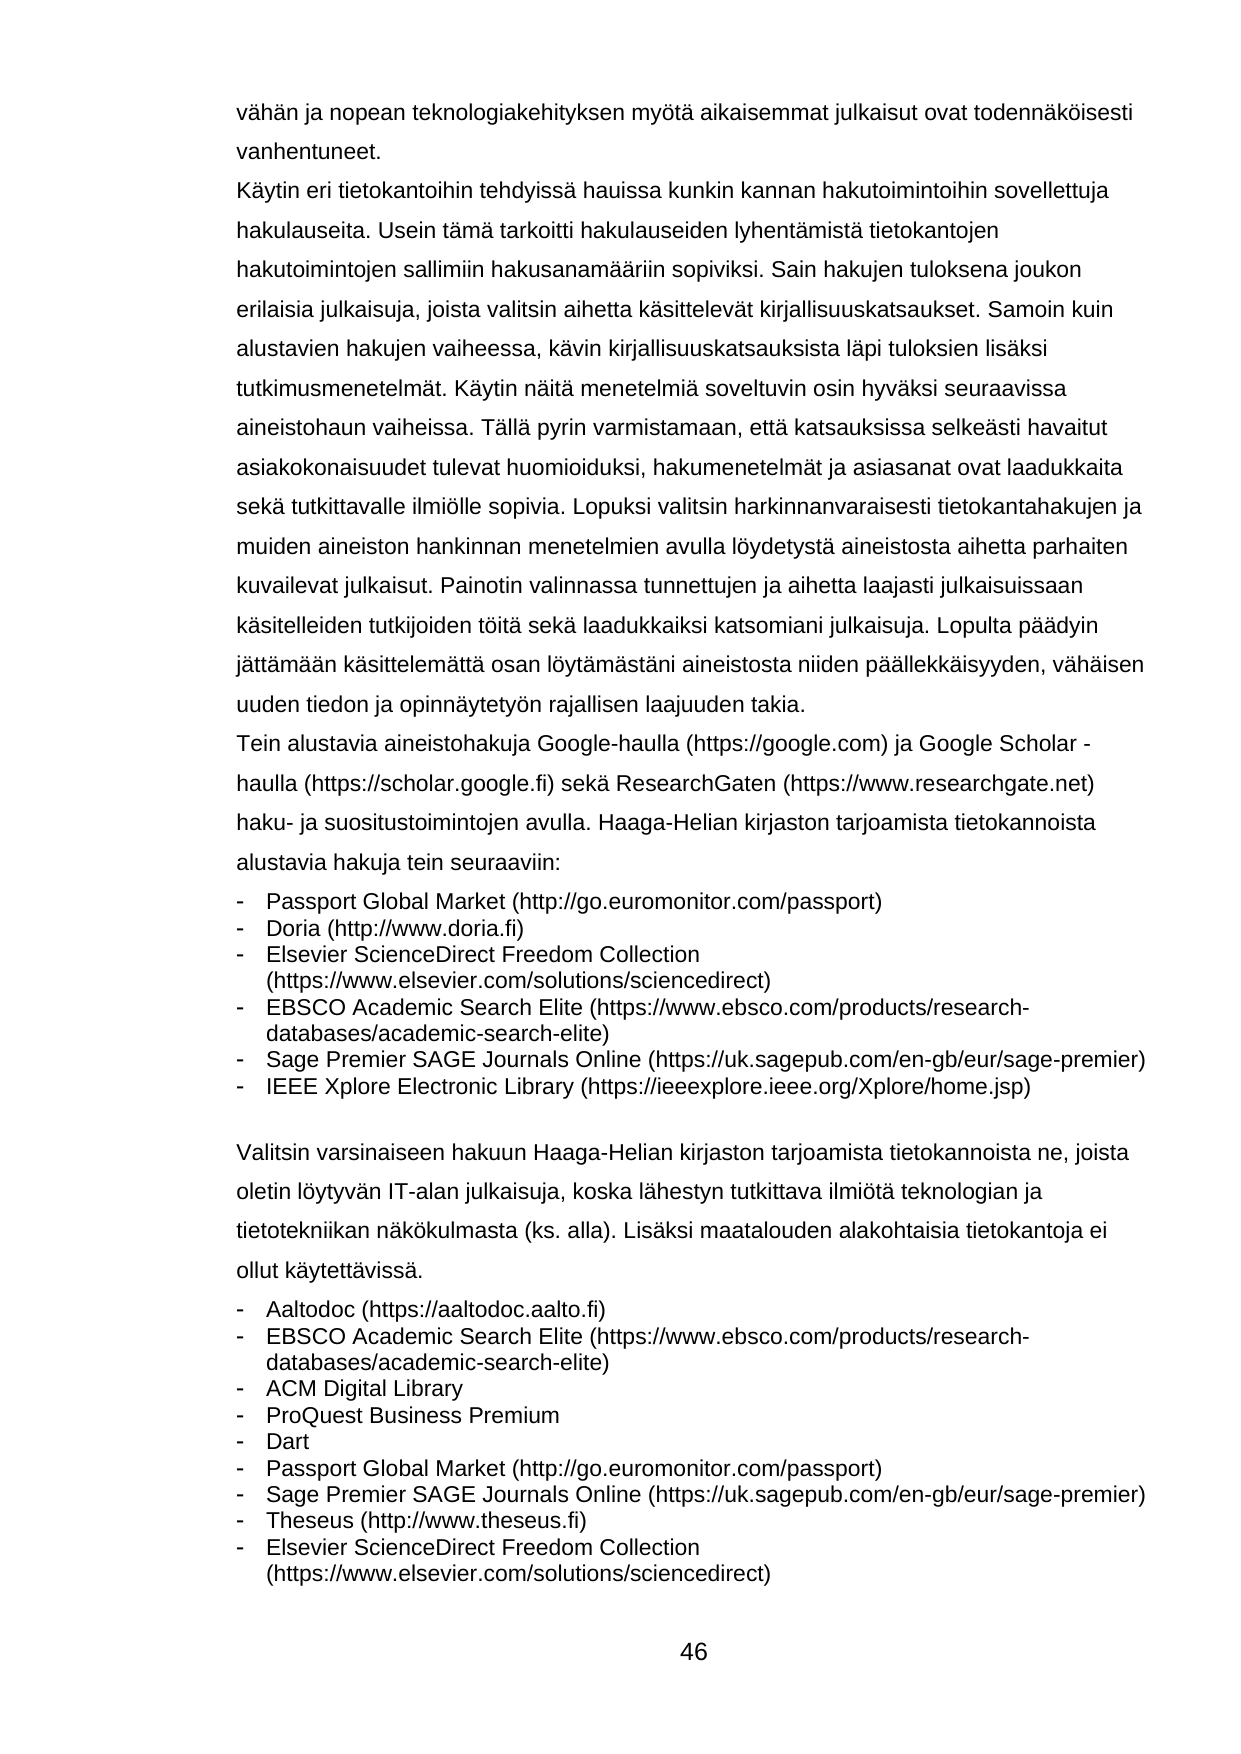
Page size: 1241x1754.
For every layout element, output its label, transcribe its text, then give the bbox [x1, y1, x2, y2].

list Passport Global Market (http://go.euromonitor.com/passport) [236, 1454, 1152, 1481]
text Tein alustavia aineistohakuja Google-haulla (https://google.com) ja Google Scholar -haulla (https://scholar.google.fi) sekä ResearchGaten (https://www.researchgate.net) haku- ja suositustoimintojen avulla. Haaga-Helian kirjaston tarjoamista tietokannoista alustavia hakuja tein seuraaviin: [236, 730, 1152, 875]
list IEEE Xplore Electronic Library (https://ieeexplore.ieee.org/Xplore/home.jsp) [236, 1073, 1152, 1099]
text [236, 98, 1152, 164]
list Doria (http://www.doria.fi) [236, 914, 1152, 941]
list Theseus (http://www.theseus.fi) [236, 1507, 1152, 1533]
list Dart [236, 1428, 1152, 1454]
list Passport Global Market (http://go.euromonitor.com/passport) [236, 888, 1152, 914]
text Valitsin varsinaiseen hakuun Haaga-Helian kirjaston tarjoamista tietokannoista ne, joista oletin löytyvän IT-alan julkaisuja, koska lähestyn tutkittava ilmiötä teknologian ja tietotekniikan näkökulmasta (ks. alla). Lisäksi maatalouden alakohtaisia tietokantoja ei ollut käytettävissä. [236, 1138, 1152, 1283]
list EBSCO Academic Search Elite (https://www.ebsco.com/products/research-databases/academic-search-elite) [236, 1323, 1152, 1375]
list Elsevier ScienceDirect Freedom Collection (https://www.elsevier.com/solutions/sciencedirect) [236, 941, 1152, 993]
list Elsevier ScienceDirect Freedom Collection (https://www.elsevier.com/solutions/sciencedirect) [236, 1533, 1152, 1586]
list ProQuest Business Premium [236, 1402, 1152, 1428]
list ACM Digital Library [236, 1375, 1152, 1402]
list Sage Premier SAGE Journals Online (https://uk.sagepub.com/en-gb/eur/sage-premier) [236, 1481, 1152, 1507]
list Aaltodoc (https://aaltodoc.aalto.fi) [236, 1296, 1152, 1323]
text Käytin eri tietokantoihin tehdyissä hauissa kunkin kannan hakutoimintoihin sovellettuja hakulauseita. Usein tämä tarkoitti hakulauseiden lyhentämistä tietokantojen hakutoimintojen sallimiin hakusanamääriin sopiviksi. Sain hakujen tuloksena joukon erilaisia julkaisuja, joista valitsin aihetta käsittelevät kirjallisuuskatsaukset. Samoin kuin alustavien hakujen vaiheessa, kävin kirjallisuuskatsauksista läpi tuloksien lisäksi tutkimusmenetelmät. Käytin näitä menetelmiä soveltuvin osin hyväksi seuraavissa aineistohaun vaiheissa. Tällä pyrin varmistamaan, että katsauksissa selkeästi havaitut asiakokonaisuudet tulevat huomioiduksi, hakumenetelmät ja asiasanat ovat laadukkaita sekä tutkittavalle ilmiölle sopivia. Lopuksi valitsin harkinnanvaraisesti tietokantahakujen ja muiden aineiston hankinnan menetelmien avulla löydetystä aineistosta aihetta parhaiten kuvailevat julkaisut. Painotin valinnassa tunnettujen ja aihetta laajasti julkaisuissaan käsitelleiden tutkijoiden töitä sekä laadukkaiksi katsomiani julkaisuja. Lopulta päädyin jättämään käsittelemättä osan löytämästäni aineistosta niiden päällekkäisyyden, vähäisen uuden tiedon ja opinnäytetyön rajallisen laajuuden takia. [236, 177, 1152, 717]
list EBSCO Academic Search Elite (https://www.ebsco.com/products/research-databases/academic-search-elite) [236, 993, 1152, 1046]
list Sage Premier SAGE Journals Online (https://uk.sagepub.com/en-gb/eur/sage-premier) [236, 1046, 1152, 1073]
